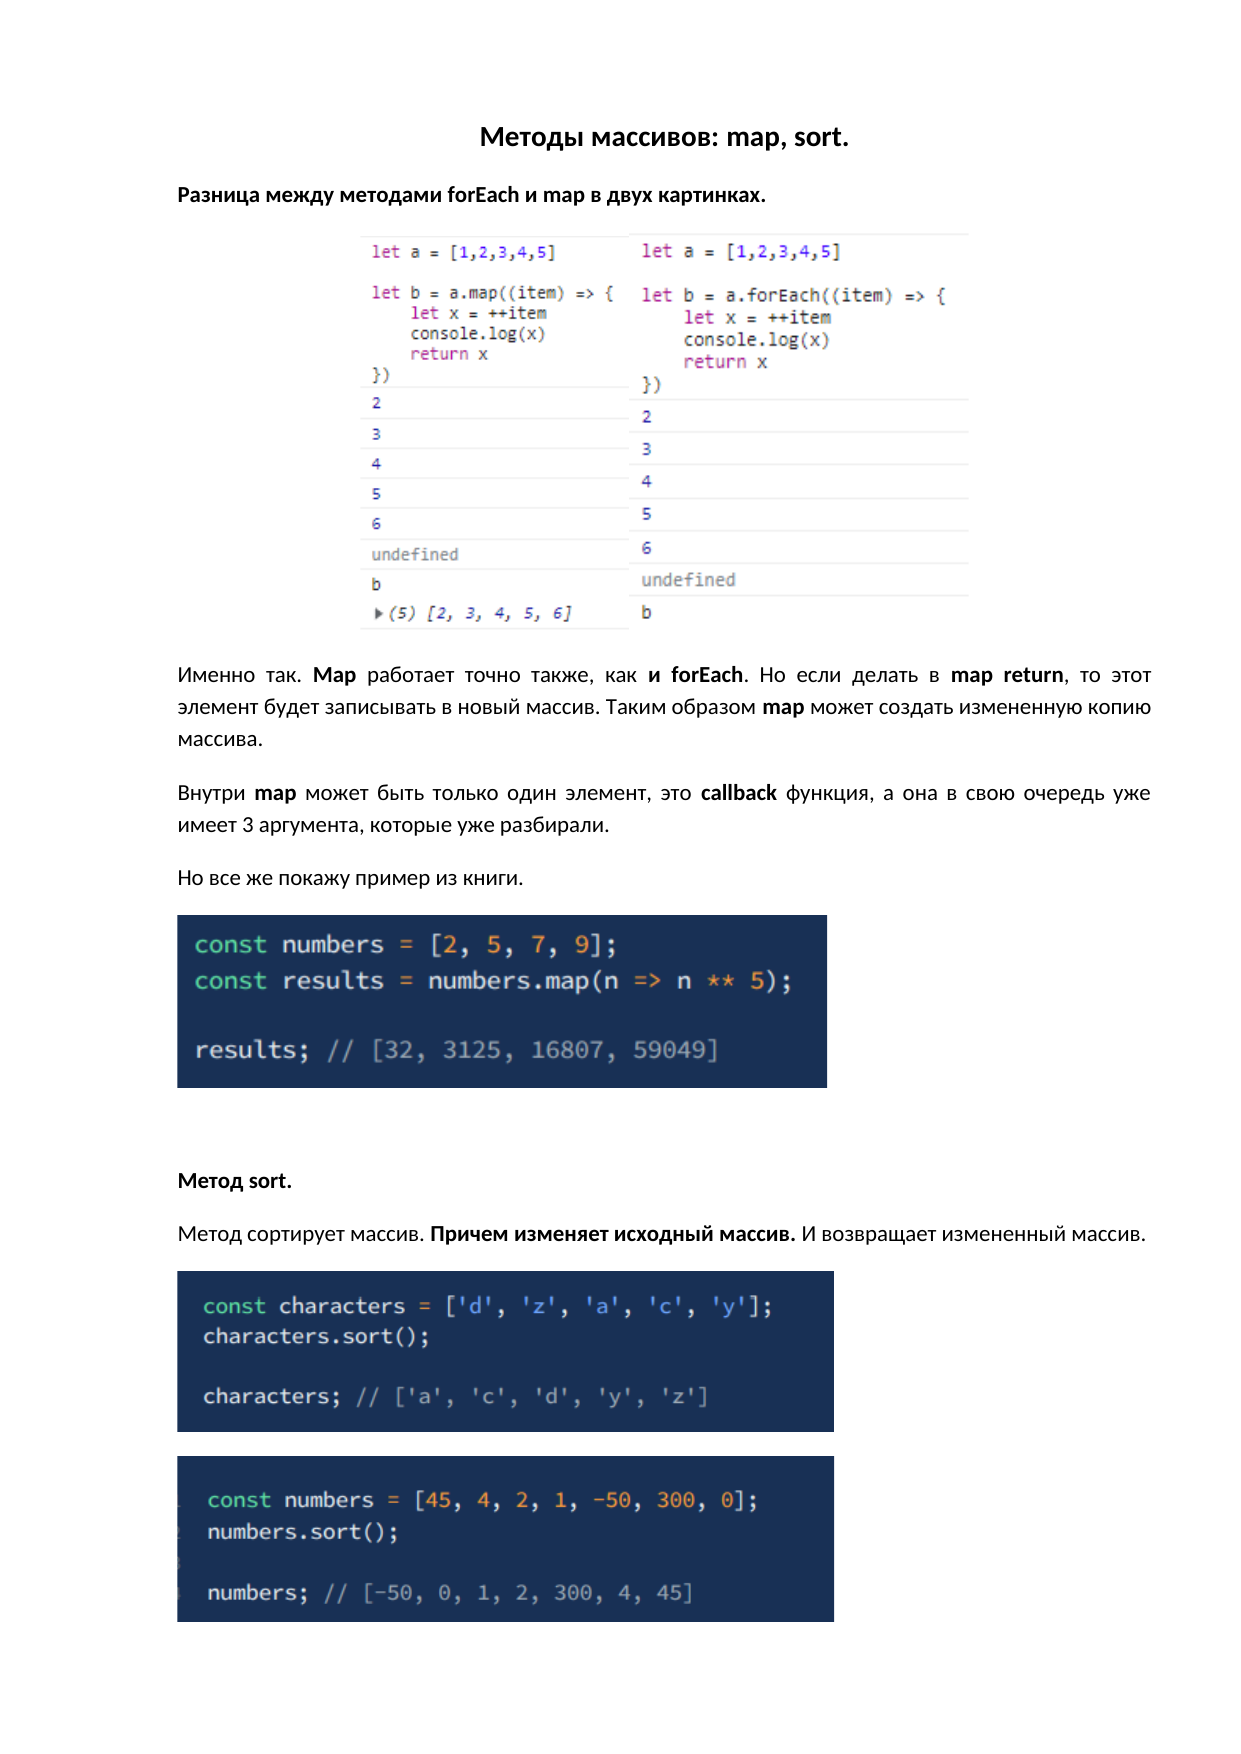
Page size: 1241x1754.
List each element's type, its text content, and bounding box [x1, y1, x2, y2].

text Метод сортирует массив. Причем изменяет исходный массив. И возвращает измененный массив. [177, 1219, 1152, 1247]
picture [177, 915, 828, 1088]
text Но все же покажу пример из книги. [177, 863, 1152, 891]
picture [177, 1456, 835, 1622]
picture [177, 1271, 834, 1432]
text Методы массивов: map, sort. [177, 118, 1152, 154]
text Именно так. Map работает точно также, как и forEach. Но если делать в map return, то этот элемент будет записывать в новый массив. Таким образом map может создать измененную копию массива. [177, 660, 1152, 753]
picture [360, 232, 969, 636]
text Метод sort. [177, 1166, 1152, 1194]
text Разница между методами forEach и map в двух картинках. [177, 180, 1152, 208]
text Внутри map может быть только один элемент, это callback функция, а она в свою очередь уже имеет 3 аргумента, которые уже разбирали. [177, 778, 1152, 838]
